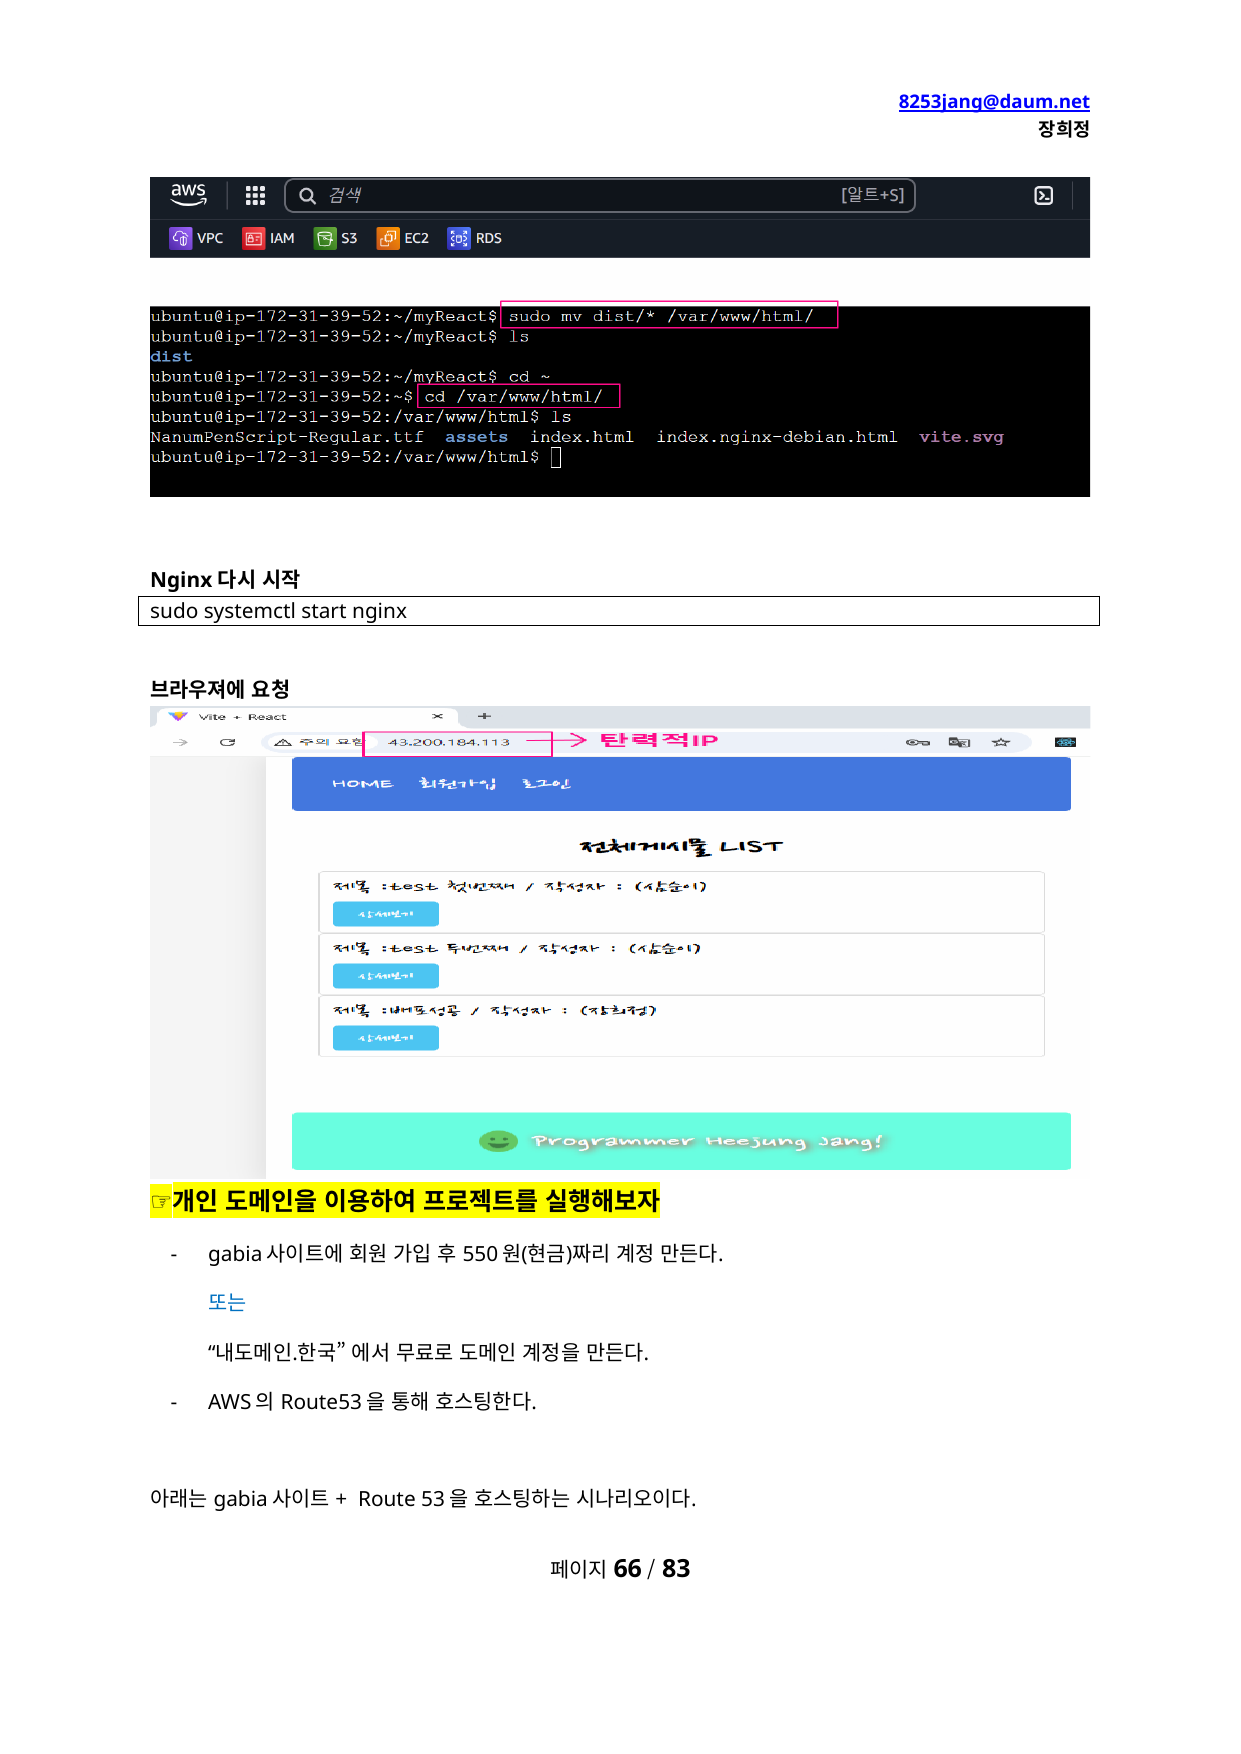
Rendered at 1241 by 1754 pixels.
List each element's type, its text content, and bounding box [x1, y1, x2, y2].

text ☞개인 도메인을 이용하여 프로젝트를 실행해보자 [150, 1179, 1090, 1218]
picture [150, 706, 1091, 1179]
picture [150, 177, 1091, 497]
list 아래는 gabia사이트 + Route 53을 호스팅하는 시나리오이다. [150, 1482, 1090, 1512]
text Nginx 다시 시작 [150, 563, 1090, 593]
list “내도메인.한국” 에서 무료로 도메인 계정을 만든다. [208, 1336, 1090, 1366]
list gabia사이트에 회원 가입 후 550원(현금)짜리 계정 만든다. [170, 1237, 1090, 1268]
text 브라우져에 요청 [150, 673, 1090, 703]
list AWS의 Route53을 통해 호스팅한다. [170, 1385, 1090, 1416]
table_header sudo systemctl start nginx [139, 597, 1099, 625]
list 또는 [208, 1287, 1090, 1317]
